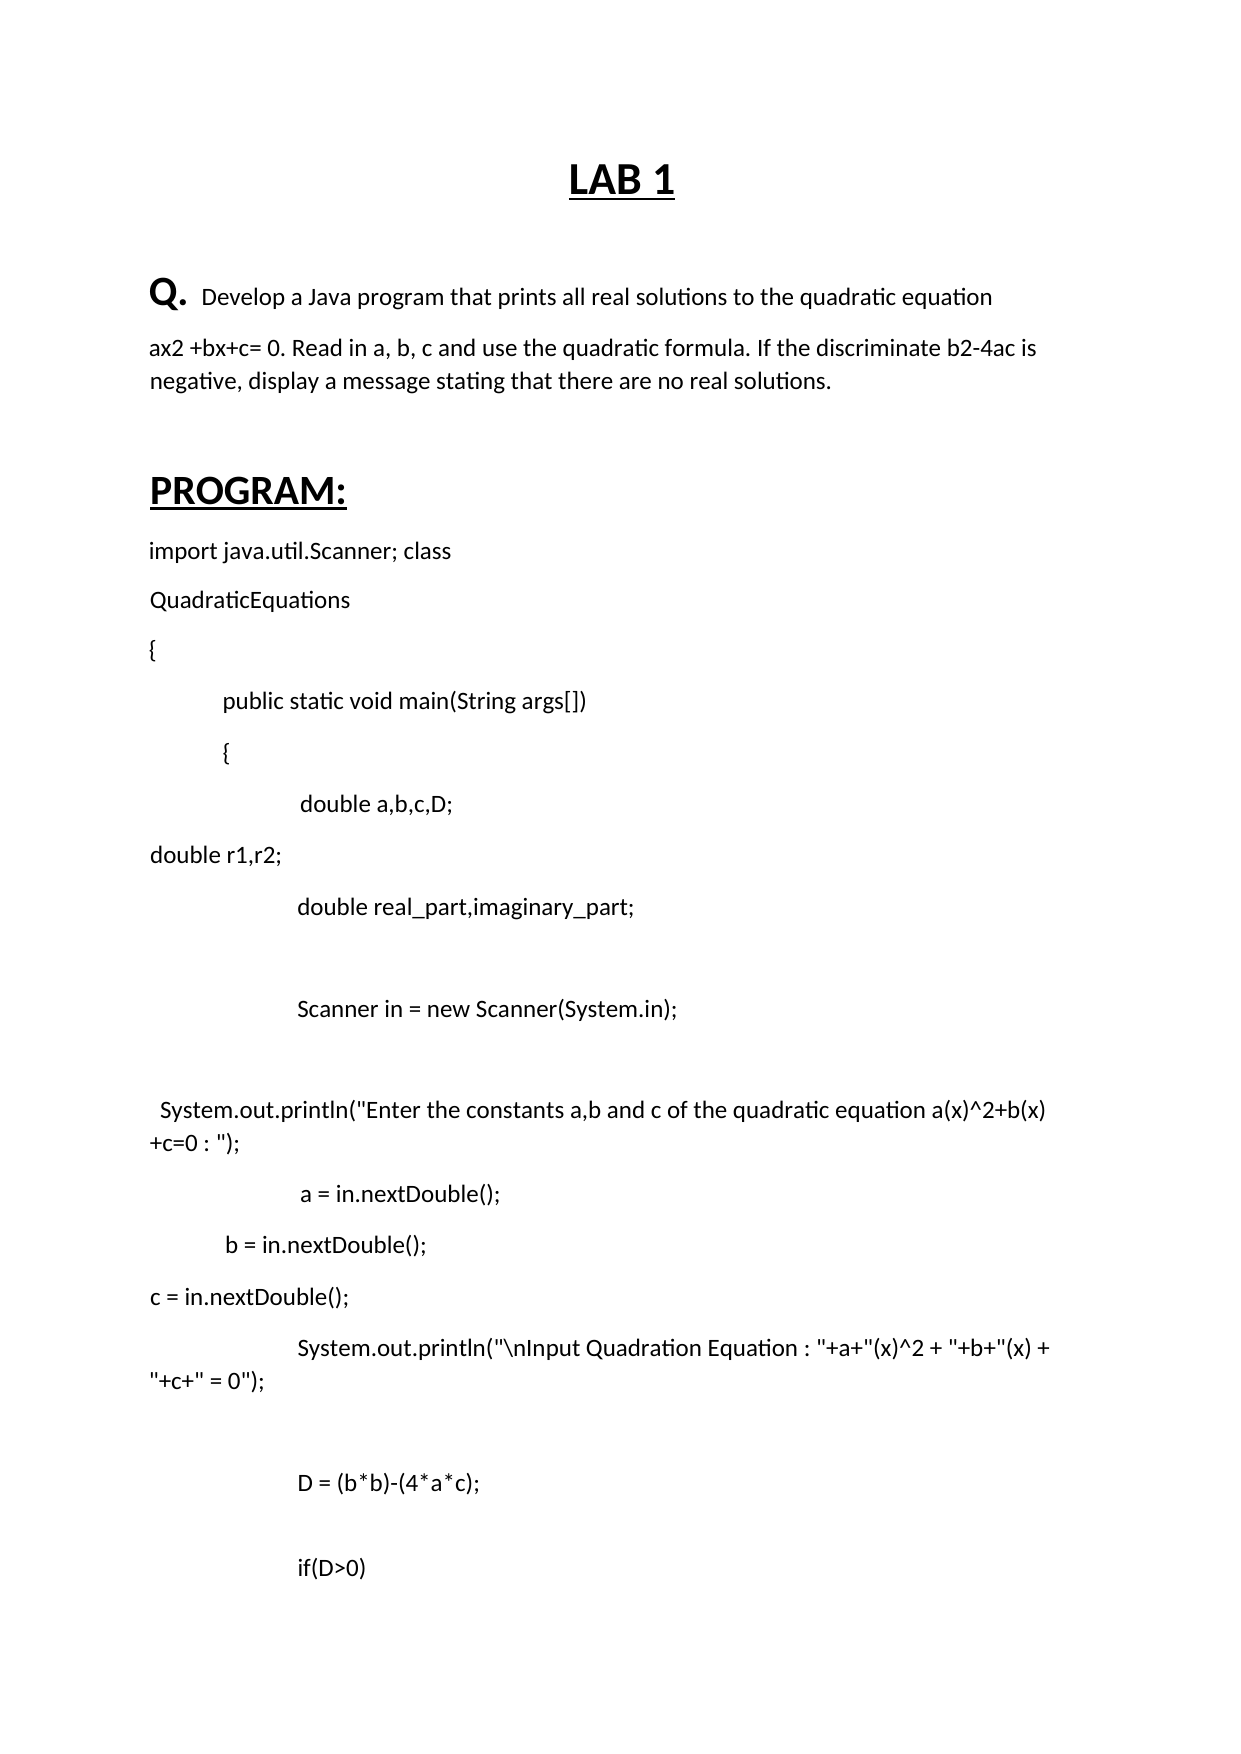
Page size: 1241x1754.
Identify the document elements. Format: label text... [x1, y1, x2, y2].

text double a,b,c,D; double r1,r2; [148, 788, 533, 870]
text System.out.println("\nInput Quadration Equation : "+a+"(x)^2 + "+b+"(x) + [148, 1332, 1090, 1362]
text Q. Develop a Java program that prints all real solutions to the quadratic equation [148, 264, 1090, 315]
text D = (b*b)-(4*a*c); [148, 1467, 1090, 1498]
text Scanner in = new Scanner(System.in); [148, 993, 1090, 1024]
text if(D>0) [148, 1552, 1090, 1582]
text { [148, 737, 1090, 767]
text PROGRAM: [150, 464, 1090, 514]
text System.out.println("Enter the constants a,b and c of the quadratic equation a(x)^2+b(x)+c=0 : "); [148, 1094, 1090, 1157]
text { [148, 634, 1090, 664]
text public static void main(String args[]) [148, 685, 1090, 716]
text a = in.nextDouble(); b = in.nextDouble(); c = in.nextDouble(); [148, 1178, 521, 1311]
text LAB 1 [154, 150, 1090, 206]
text "+c+" = 0"); [148, 1365, 1090, 1396]
text import java.util.Scanner; class QuadraticEquations [148, 535, 457, 615]
text ax2 +bx+c= 0. Read in a, b, c and use the quadratic formula. If the discriminate b2-4ac is negative, display a message stating that there are no real solutions. [148, 332, 1090, 395]
text double real_part,imaginary_part; [148, 891, 1090, 921]
